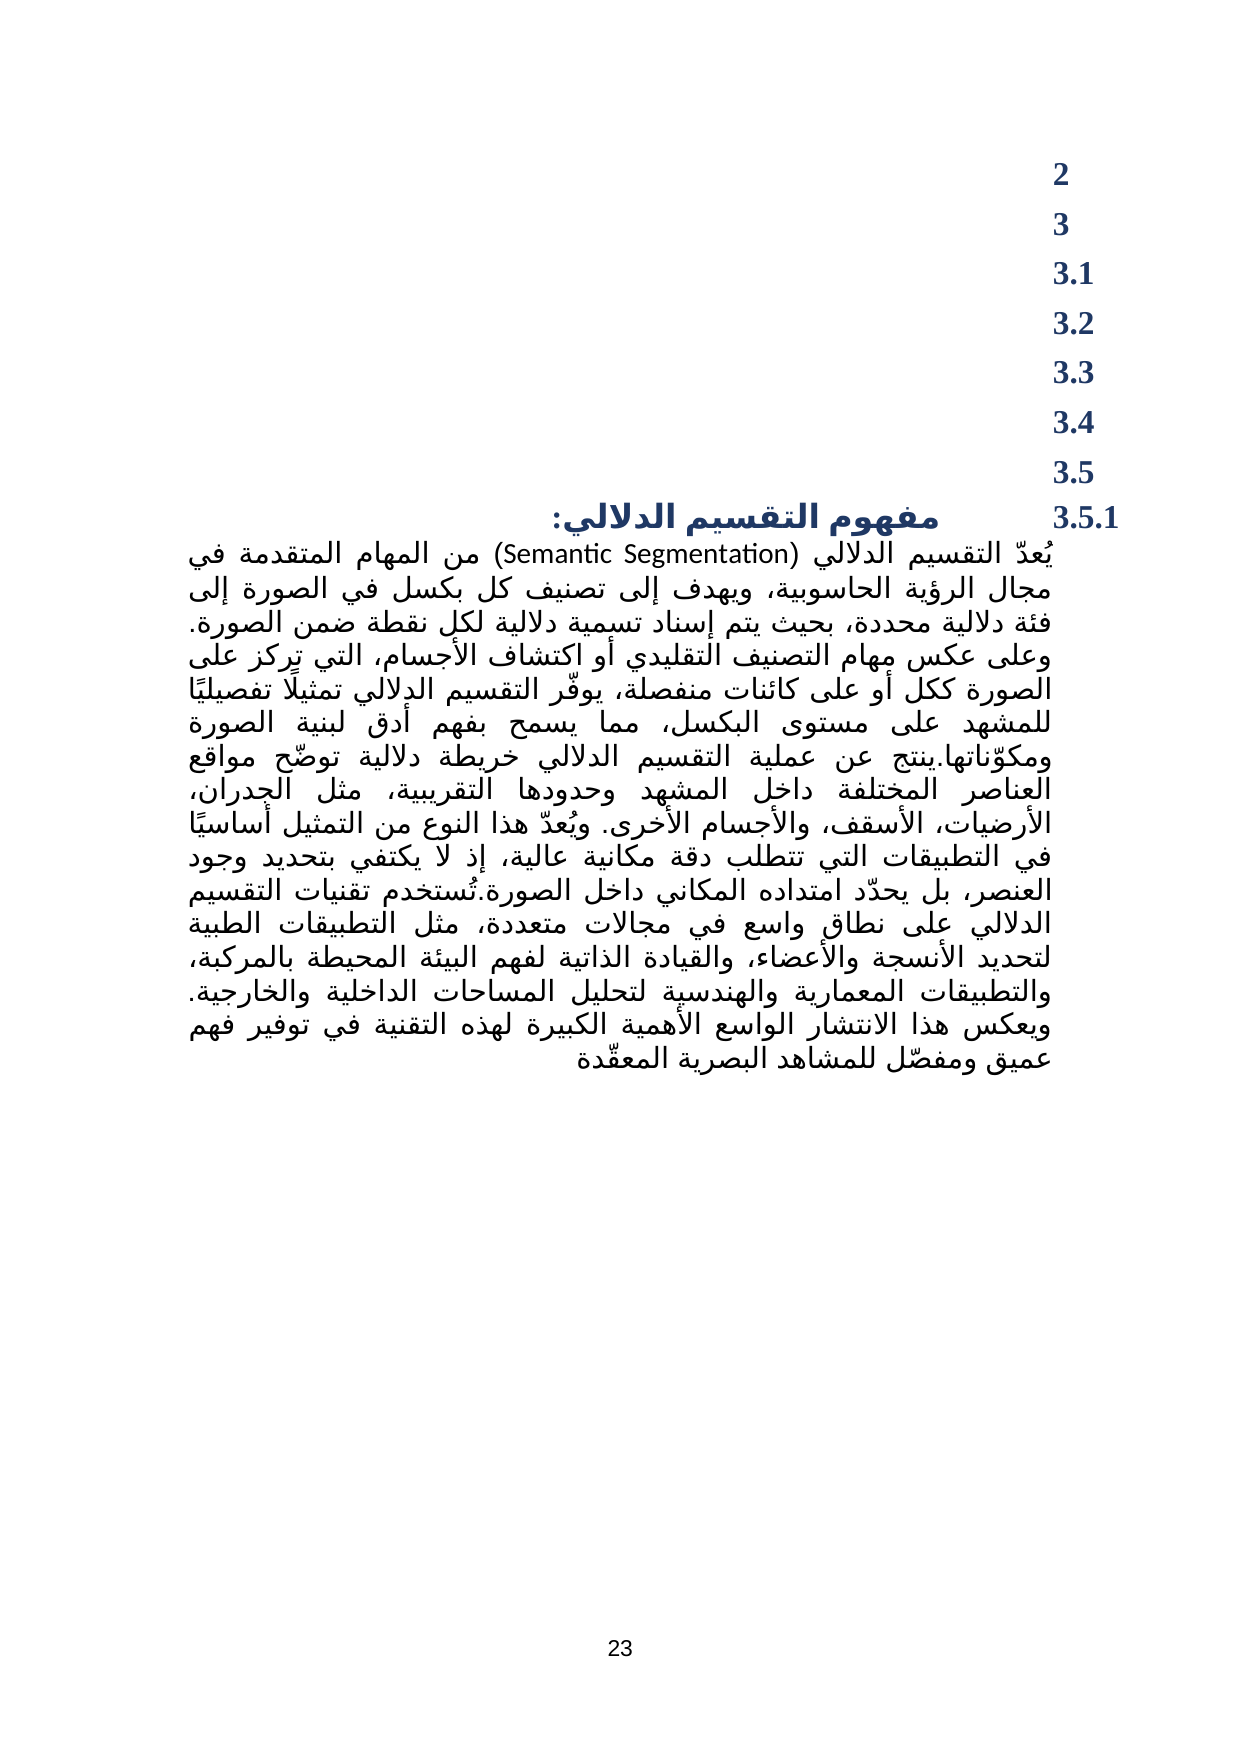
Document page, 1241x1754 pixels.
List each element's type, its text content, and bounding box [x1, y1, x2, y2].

text يُعدّ التقسيم الدلالي (Semantic Segmentation) من المهام المتقدمة في مجال الرؤية الحاسوبية، ويهدف إلى تصنيف كل بكسل في الصورة إلى فئة دلالية محددة، بحيث يتم إسناد تسمية دلالية لكل نقطة ضمن الصورة. وعلى عكس مهام التصنيف التقليدي أو اكتشاف الأجسام، التي تركز على الصورة ككل أو على كائنات منفصلة، يوفّر التقسيم الدلالي تمثيلًا تفصيليًا للمشهد على مستوى البكسل، مما يسمح بفهم أدق لبنية الصورة ومكوّناتها.ينتج عن عملية التقسيم الدلالي خريطة دلالية توضّح مواقع العناصر المختلفة داخل المشهد وحدودها التقريبية، مثل الجدران، الأرضيات، الأسقف، والأجسام الأخرى. ويُعدّ هذا النوع من التمثيل أساسيًا في التطبيقات التي تتطلب دقة مكانية عالية، إذ لا يكتفي بتحديد وجود العنصر، بل يحدّد امتداده المكاني داخل الصورة.تُستخدم تقنيات التقسيم الدلالي على نطاق واسع في مجالات متعددة، مثل التطبيقات الطبية لتحديد الأنسجة والأعضاء، والقيادة الذاتية لفهم البيئة المحيطة بالمركبة، والتطبيقات المعمارية والهندسية لتحليل المساحات الداخلية والخارجية. ويعكس هذا الانتشار الواسع الأهمية الكبيرة لهذه التقنية في توفير فهم عميق ومفصّل للمشاهد البصرية المعقّدة [187, 535, 1053, 1074]
subtitle مفهوم التقسيم الدلالي: [187, 497, 1053, 535]
